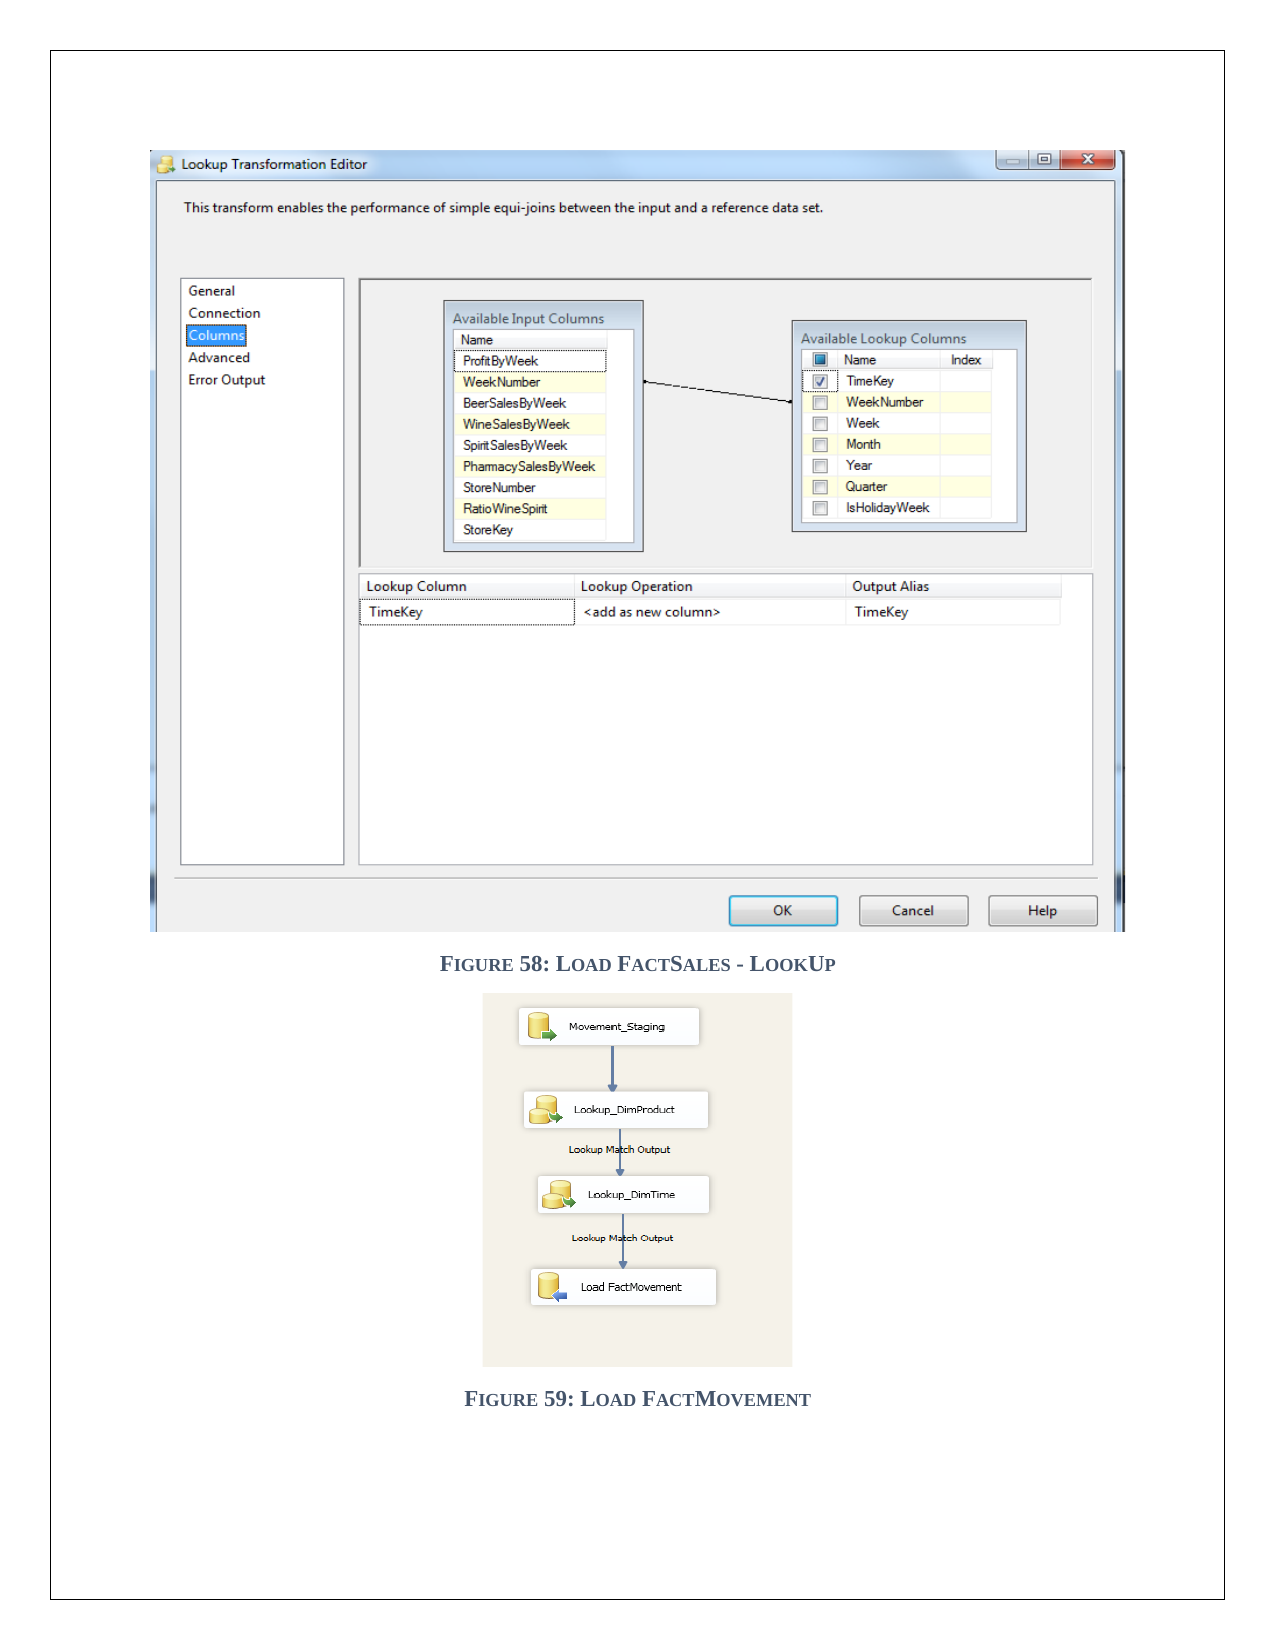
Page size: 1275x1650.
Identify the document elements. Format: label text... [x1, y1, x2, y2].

text Figure 58: Load FactSales - LookUp [150, 950, 1125, 976]
text Figure 59: Load FactMovement [150, 1385, 1125, 1412]
picture [150, 150, 1125, 932]
picture [482, 993, 793, 1367]
